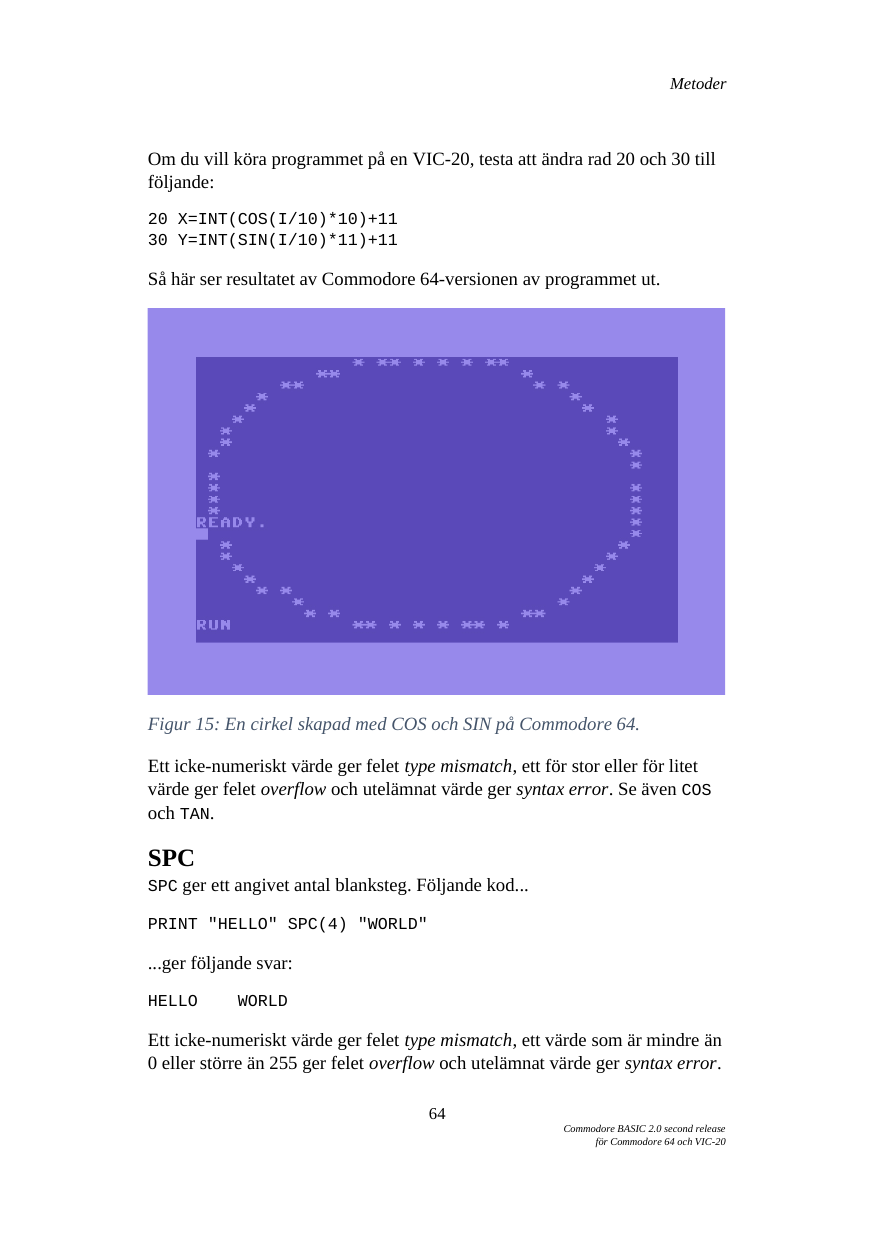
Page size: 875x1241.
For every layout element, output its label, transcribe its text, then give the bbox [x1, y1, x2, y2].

text 20 X=INT(COS(I/10)*10)+11 30 Y=INT(SIN(I/10)*11)+11 [148, 211, 726, 250]
subtitle SPC [148, 843, 726, 872]
text Ett icke-numeriskt värde ger felet type mismatch, ett för stor eller för litet värde ger felet overflow och utelämnat värde ger syntax error. Se även COS och TAN. [148, 755, 726, 825]
picture [147, 308, 726, 695]
text Så här ser resultatet av Commodore 64-versionen av programmet ut. [148, 268, 726, 290]
text Ett icke-numeriskt värde ger felet type mismatch, ett värde som är mindre än 0 eller större än 255 ger felet overflow och utelämnat värde ger syntax error. [148, 1029, 726, 1074]
text HELLO WORLD [148, 992, 726, 1011]
text SPC ger ett angivet antal blanksteg. Följande kod... [148, 874, 726, 897]
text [148, 148, 726, 192]
text Figur 15: En cirkel skapad med COS och SIN på Commodore 64. [148, 712, 726, 734]
text ...ger följande svar: [148, 952, 726, 974]
text PRINT "HELLO" SPC(4) "WORLD" [148, 915, 726, 934]
